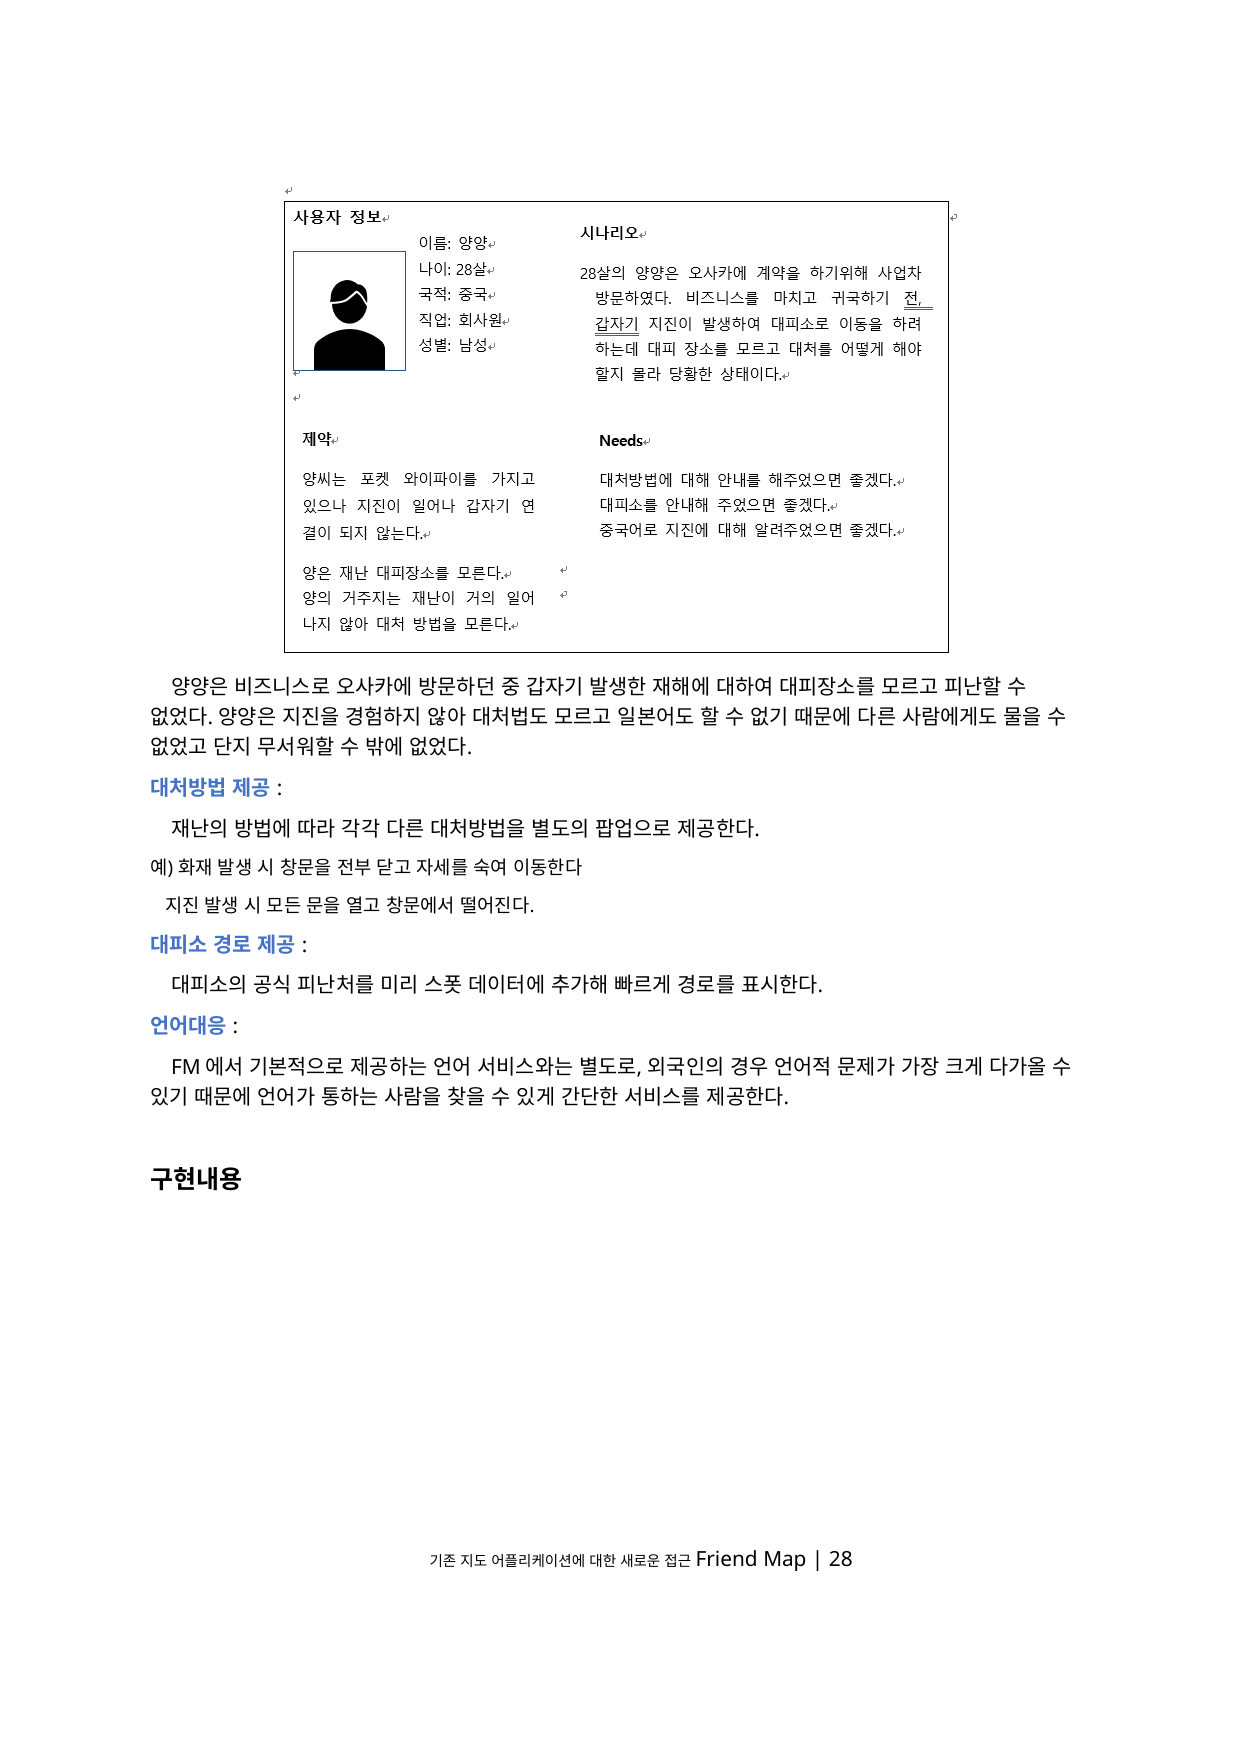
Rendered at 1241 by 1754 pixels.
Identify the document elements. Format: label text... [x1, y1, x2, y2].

text 언어대응 : [150, 1009, 1090, 1040]
text 대처방법 제공 : [150, 771, 1090, 802]
text 지진 발생 시 모든 문을 열고 창문에서 떨어진다. [150, 890, 1090, 917]
text 예) 화재 발생 시 창문을 전부 닫고 자세를 숙여 이동한다 [150, 853, 1090, 880]
text 대피소 경로 제공 : [150, 928, 1090, 958]
picture [277, 177, 963, 660]
text 양양은 비즈니스로 오사카에 방문하던 중 갑자기 발생한 재해에 대하여 대피장소를 모르고 피난할 수 없었다. 양양은 지진을 경험하지 않아 대처법도 모르고 일본어도 할 수 없기 때문에 다른 사람에게도 물을 수 없었고 단지 무서워할 수 밖에 없었다. [150, 670, 1090, 761]
text 재난의 방법에 따라 각각 다른 대처방법을 별도의 팝업으로 제공한다. [150, 812, 1090, 842]
text FM에서 기본적으로 제공하는 언어 서비스와는 별도로, 외국인의 경우 언어적 문제가 가장 크게 다가올 수 있기 때문에 언어가 통하는 사람을 찾을 수 있게 간단한 서비스를 제공한다. [150, 1050, 1090, 1111]
text 대피소의 공식 피난처를 미리 스폿 데이터에 추가해 빠르게 경로를 표시한다. [150, 969, 1090, 999]
text 구현내용 [150, 1160, 1090, 1196]
